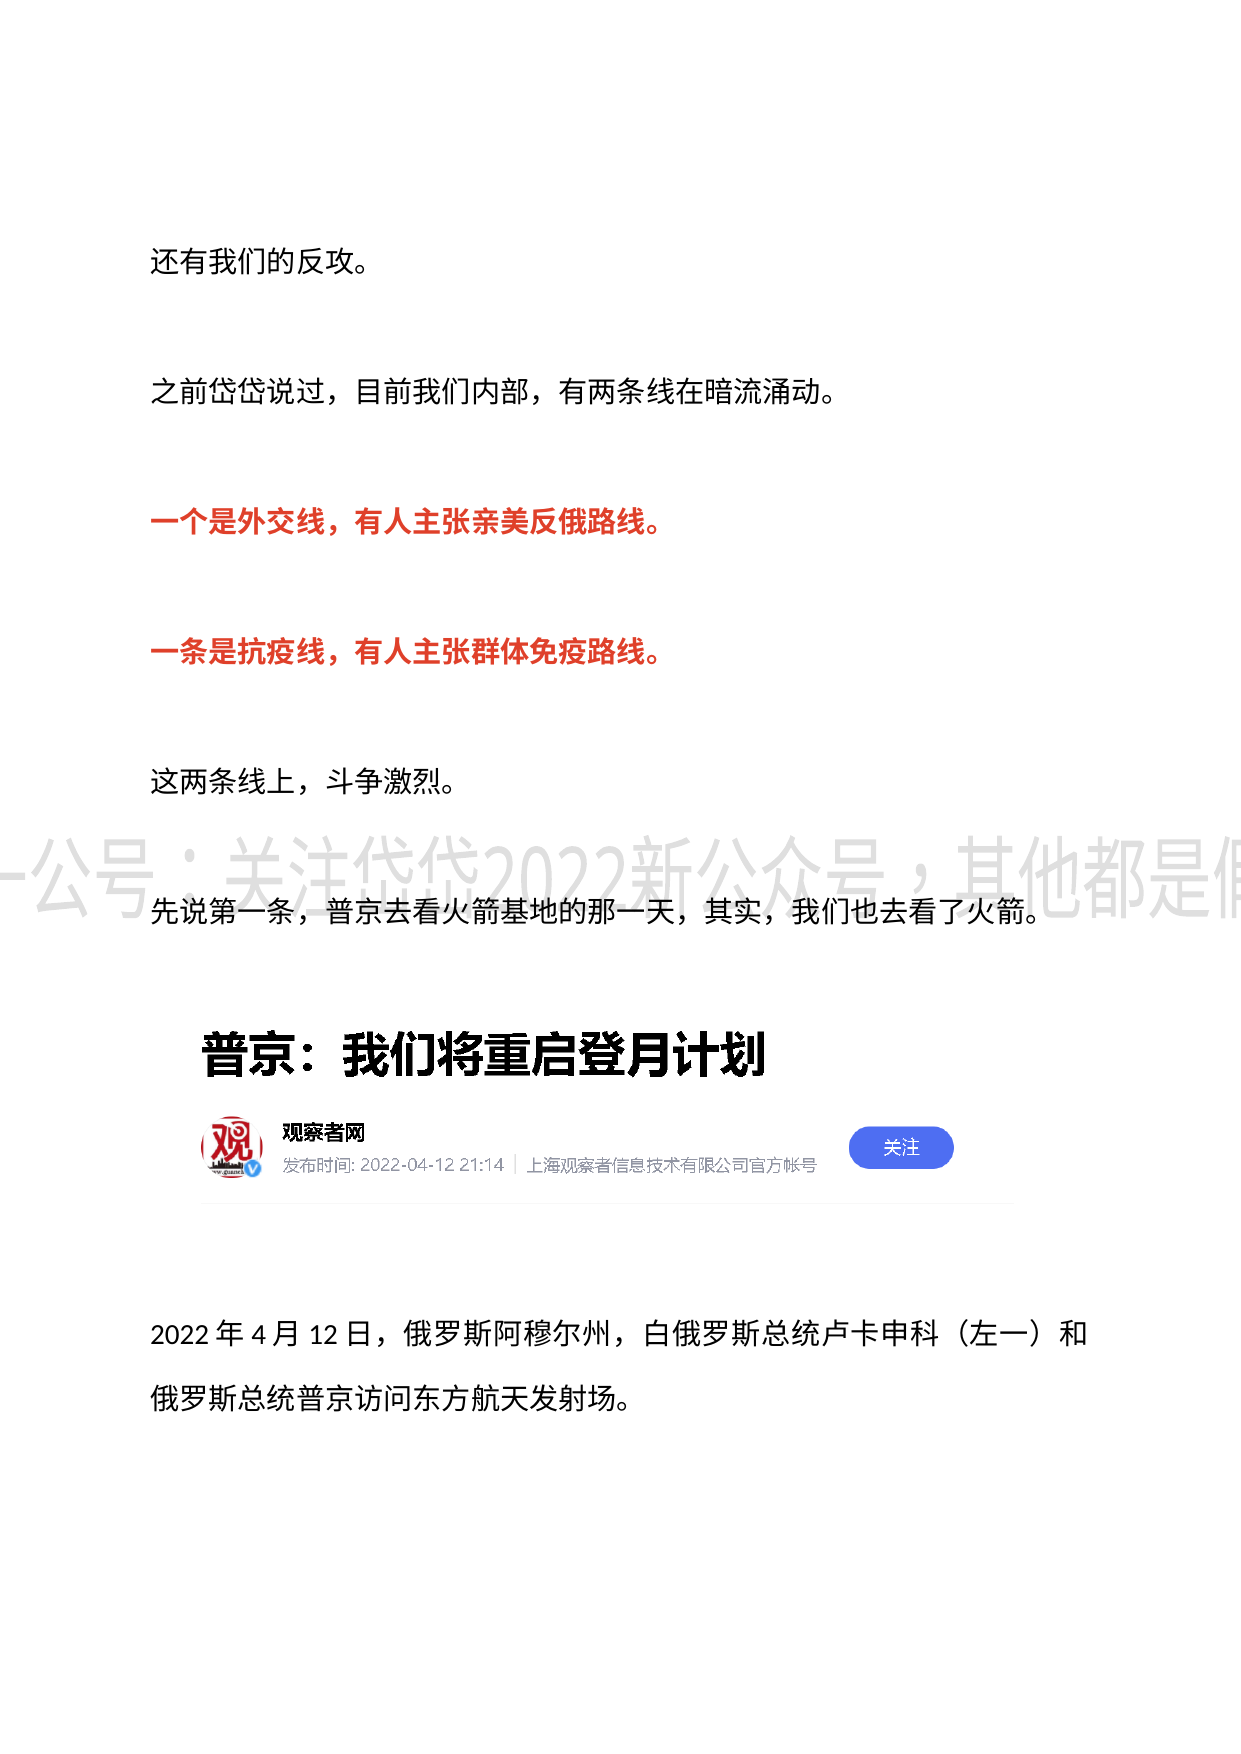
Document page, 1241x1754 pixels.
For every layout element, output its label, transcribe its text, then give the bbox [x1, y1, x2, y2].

text 之前岱岱说过，目前我们内部，有两条线在暗流涌动。 [150, 357, 1090, 422]
text 先说第一条，普京去看火箭基地的那一天，其实，我们也去看了火箭。 [150, 877, 1090, 942]
text 还有我们的反攻。 [150, 227, 1090, 292]
text 2022年4月12日，俄罗斯阿穆尔州，白俄罗斯总统卢卡申科（左一）和俄罗斯总统普京访问东方航天发射场。 [150, 1299, 1090, 1429]
text 一条是抗疫线，有人主张群体免疫路线。 [150, 617, 1090, 682]
text 这两条线上，斗争激烈。 [150, 747, 1090, 812]
text 一个是外交线，有人主张亲美反俄路线。 [150, 487, 1090, 552]
picture [150, 1007, 1014, 1211]
